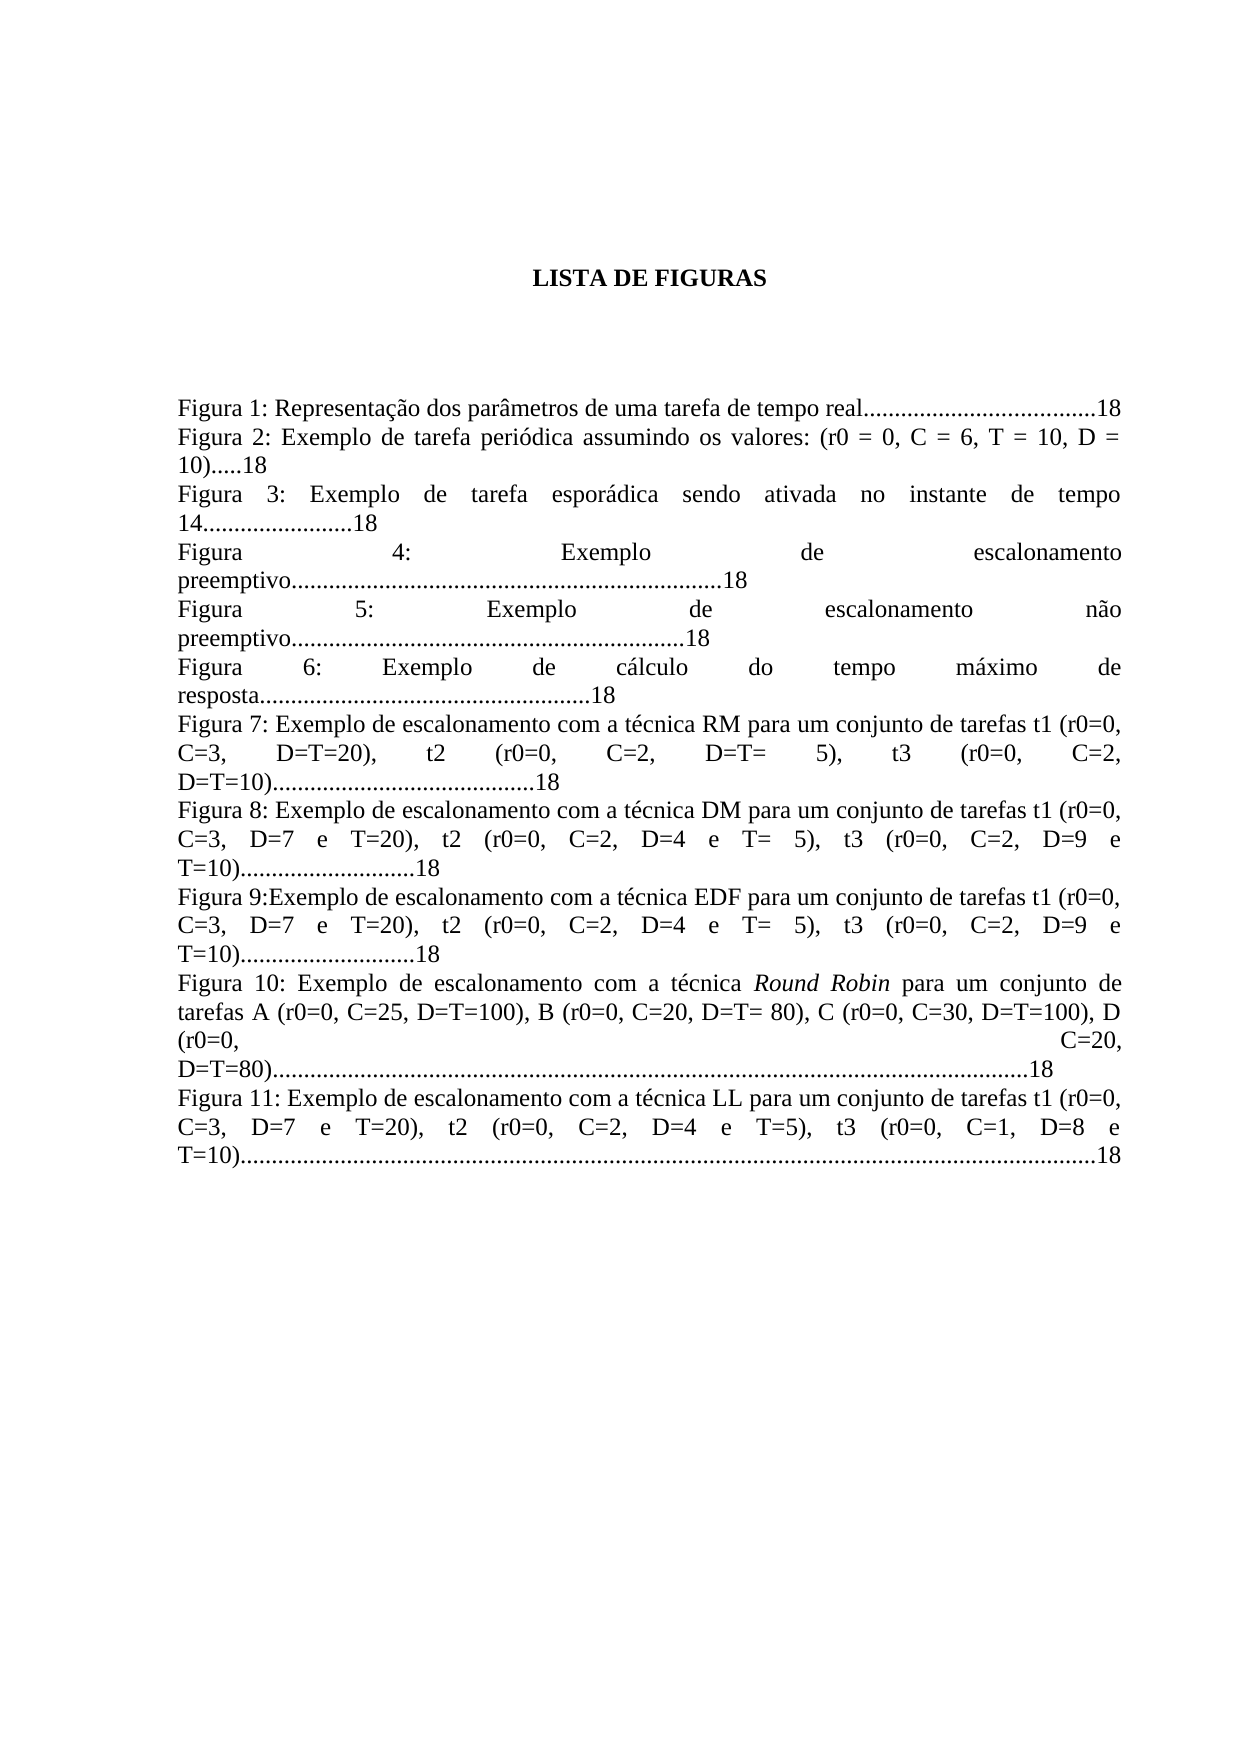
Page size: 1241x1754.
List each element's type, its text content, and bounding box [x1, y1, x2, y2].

text Figura 6: Exemplo de cálculo do tempo máximo de resposta.....................................................18 [177, 652, 1122, 709]
text Figura 8: Exemplo de escalonamento com a técnica DM para um conjunto de tarefas t1 (r0=0, C=3, D=7 e T=20), t2 (r0=0, C=2, D=4 e T= 5), t3 (r0=0, C=2, D=9 e T=10)............................18 Figura 9:Exemplo de escalonamento com a técnica EDF para um conjunto de tarefas t1 (r0=0, C=3, D=7 e T=20), t2 (r0=0, C=2, D=4 e T= 5), t3 (r0=0, C=2, D=9 e T=10)............................18 Figura 10: Exemplo de escalonamento com a técnica Round Robin para um conjunto de tarefas A (r0=0, C=25, D=T=100), B (r0=0, C=20, D=T= 80), C (r0=0, C=30, D=T=100), D (r0=0, C=20, D=T=80).........................................................................................................................18 Figura 11: Exemplo de escalonamento com a técnica LL para um conjunto de tarefas t1 (r0=0, C=3, D=7 e T=20), t2 (r0=0, C=2, D=4 e T=5), t3 (r0=0, C=1, D=8 e T=10).........................................................................................................................................18 [177, 795, 1122, 1169]
text Figura 2: Exemplo de tarefa periódica assumindo os valores: (r0 = 0, C = 6, T = 10, D = 10).....18 [177, 422, 1122, 479]
text Figura 1: Representação dos parâmetros de uma tarefa de tempo real.. .......18 [177, 393, 1122, 422]
text LISTA DE FIGURAS [177, 263, 1122, 292]
text Figura 5: Exemplo de escalonamento não preemptivo...............................................................18 [177, 594, 1122, 652]
text Figura 3: Exemplo de tarefa esporádica sendo ativada no instante de tempo 14........................18 [177, 479, 1122, 537]
text Figura 7: Exemplo de escalonamento com a técnica RM para um conjunto de tarefas t1 (r0=0, C=3, D=T=20), t2 (r0=0, C=2, D=T= 5), t3 (r0=0, C=2, D=T=10)..........................................18 [177, 709, 1122, 795]
text Figura 4: Exemplo de escalonamento preemptivo.....................................................................18 [177, 537, 1122, 594]
